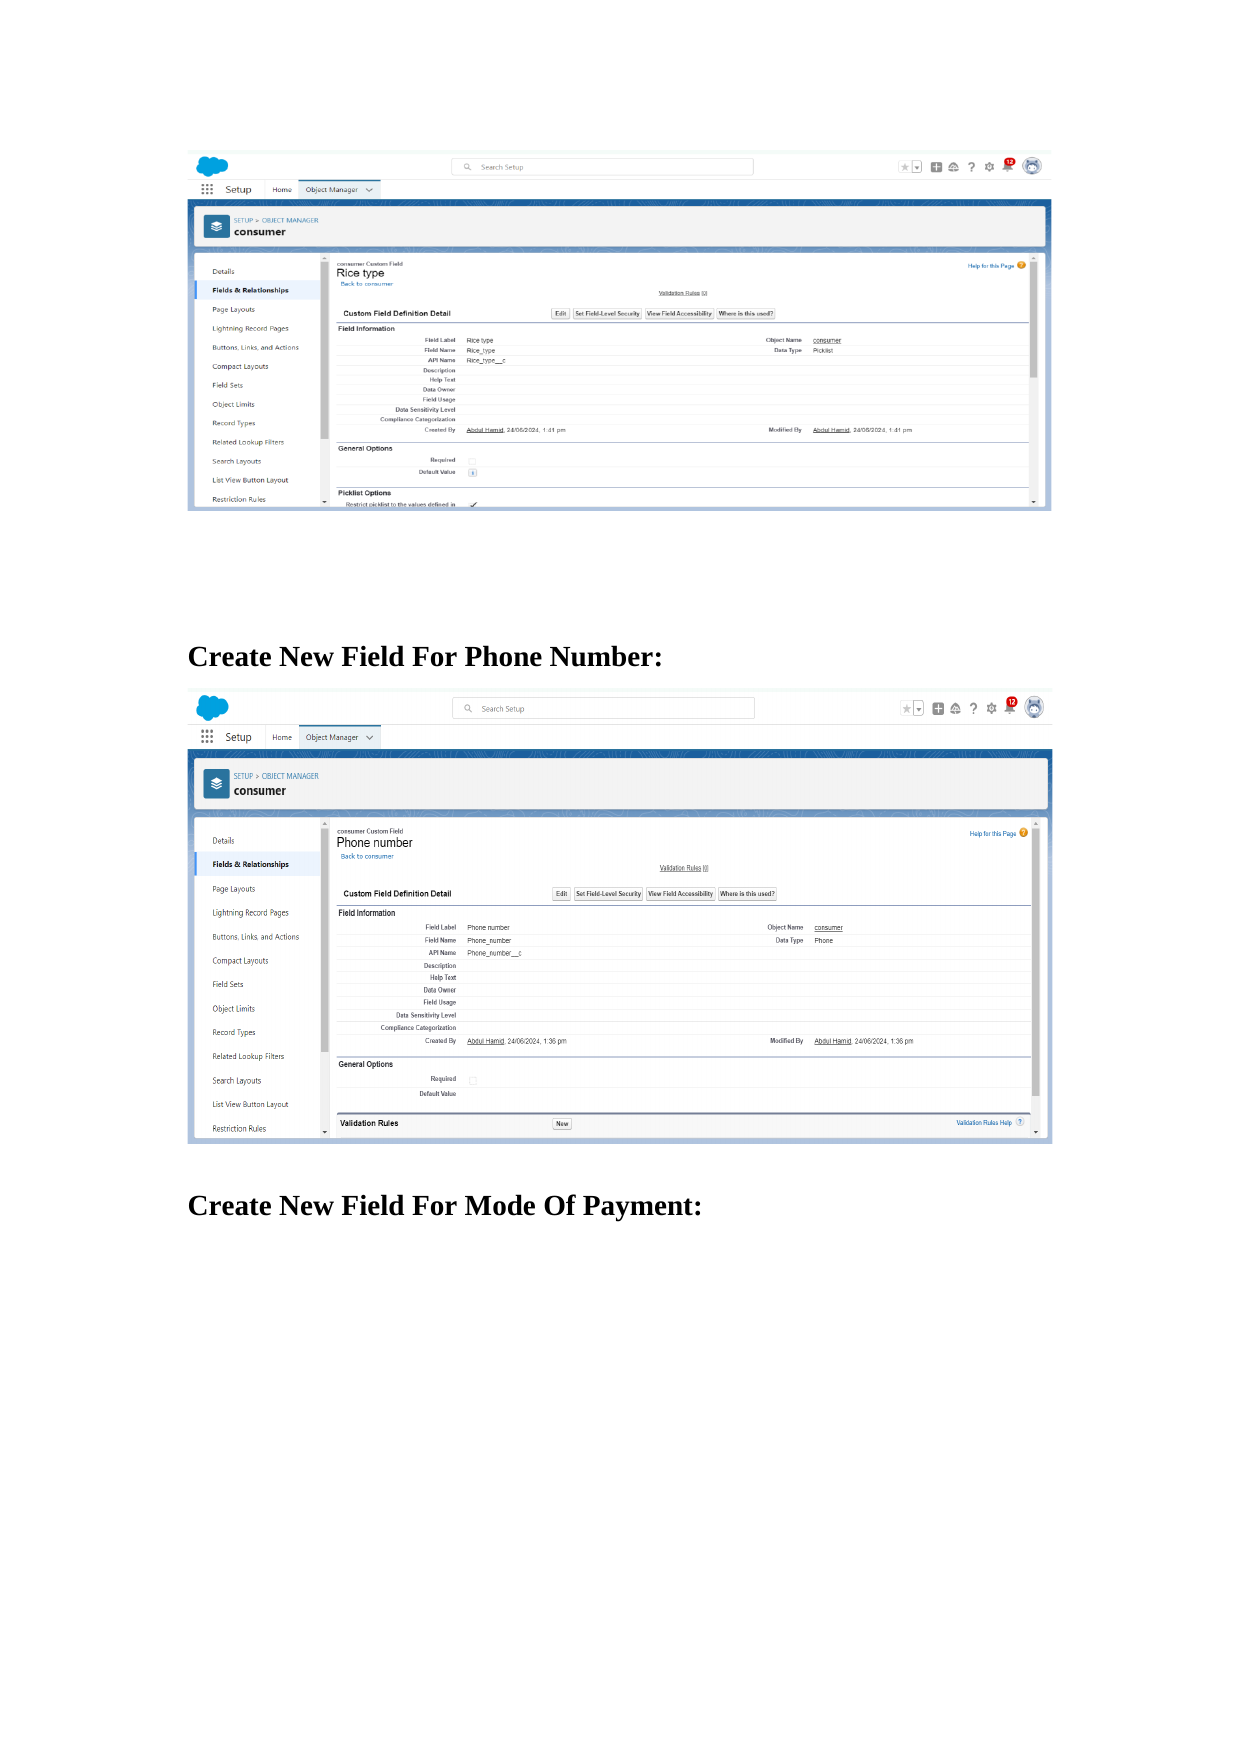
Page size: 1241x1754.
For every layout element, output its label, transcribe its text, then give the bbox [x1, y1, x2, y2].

picture [187, 150, 1052, 511]
text Create New Field For Mode Of Payment: [187, 1188, 1118, 1222]
text Create New Field For Phone Number: [187, 639, 1118, 672]
picture [187, 688, 1053, 1144]
